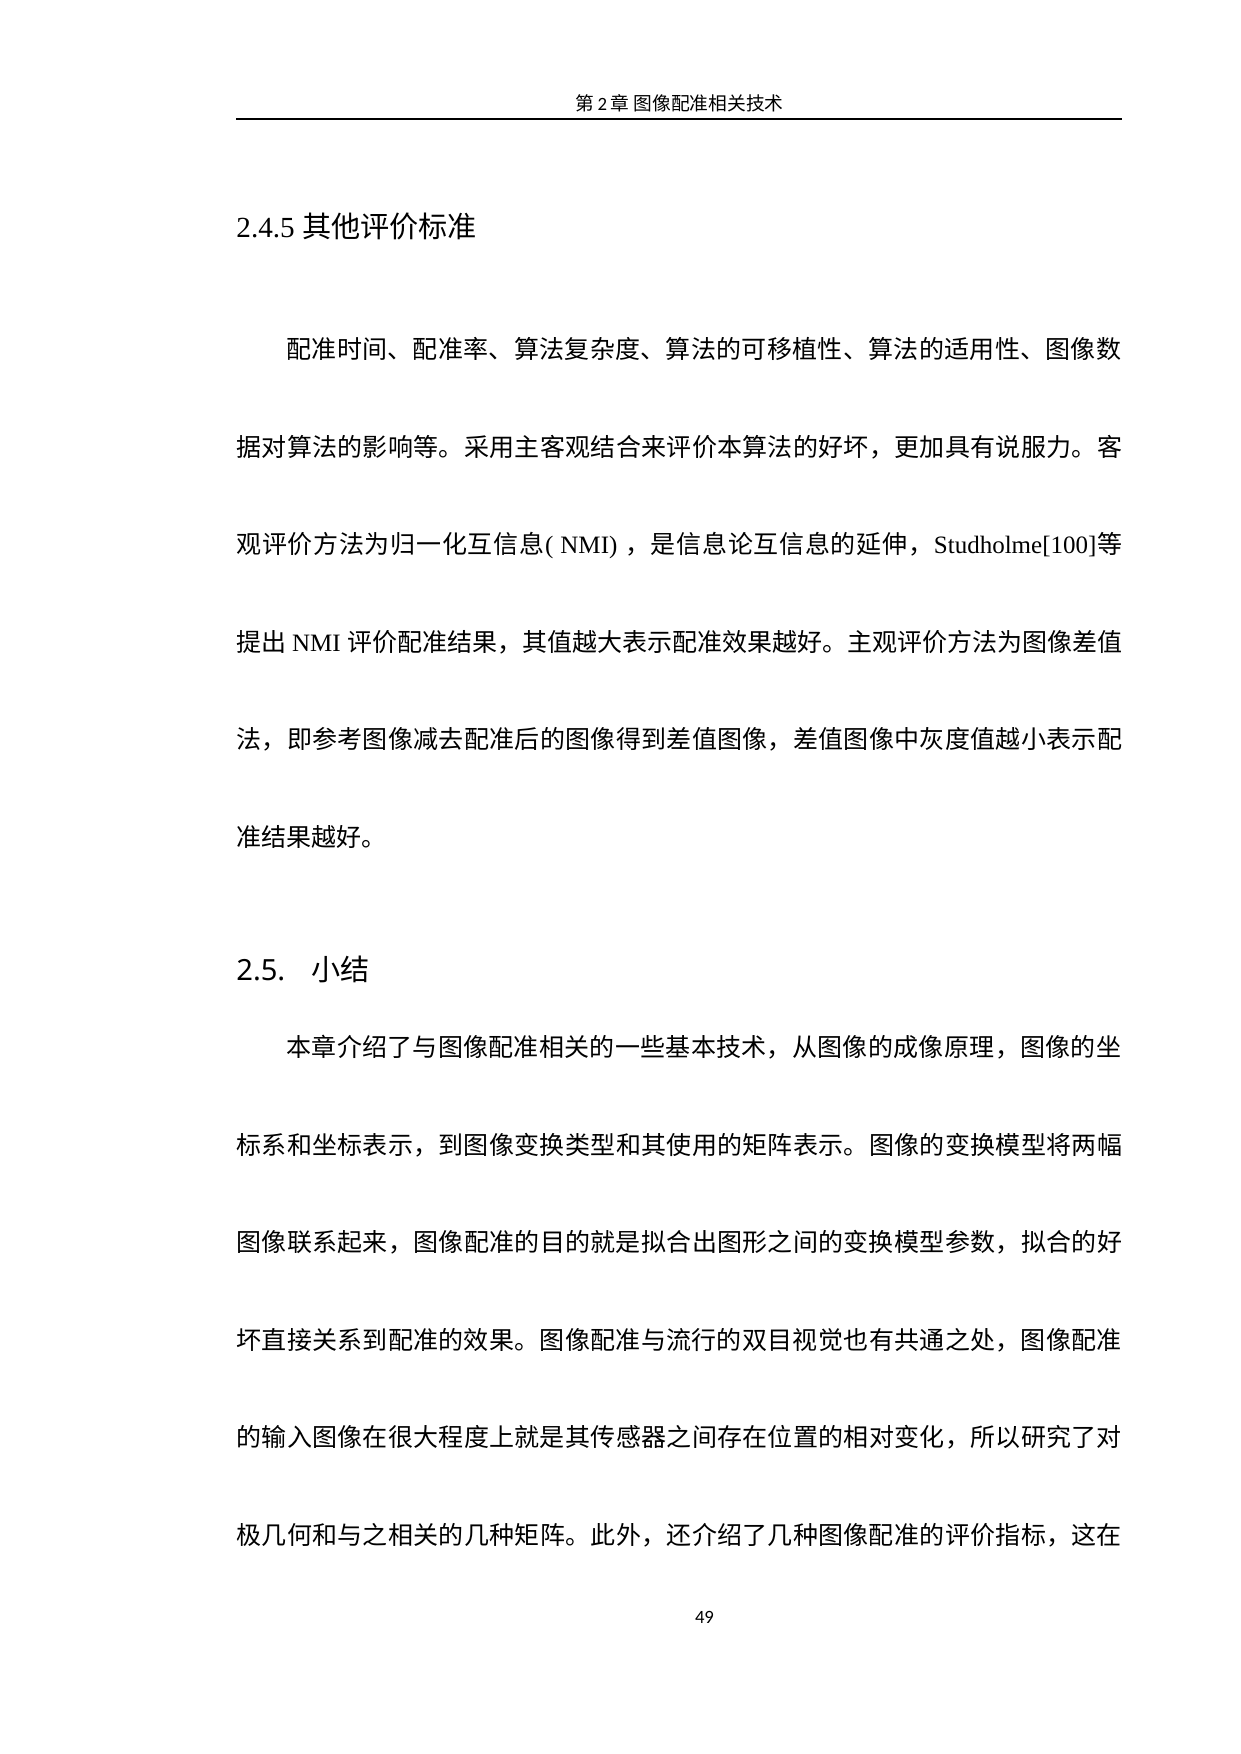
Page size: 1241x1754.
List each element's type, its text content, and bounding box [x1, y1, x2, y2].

subtitle 2.4.5 其他评价标准 [236, 192, 1122, 257]
subtitle 小结 [236, 936, 1122, 1001]
text 配准时间、配准率、算法复杂度、算法的可移植性、算法的适用性、图像数据对算法的影响等。采用主客观结合来评价本算法的好坏，更加具有说服力。客观评价方法为归一化互信息( NMI) ，是信息论互信息的延伸，Studholme[100]等提出 NMI 评价配准结果，其值越大表示配准效果越好。主观评价方法为图像差值法，即参考图像减去配准后的图像得到差值图像，差值图像中灰度值越小表示配准结果越好。 [236, 315, 1122, 868]
